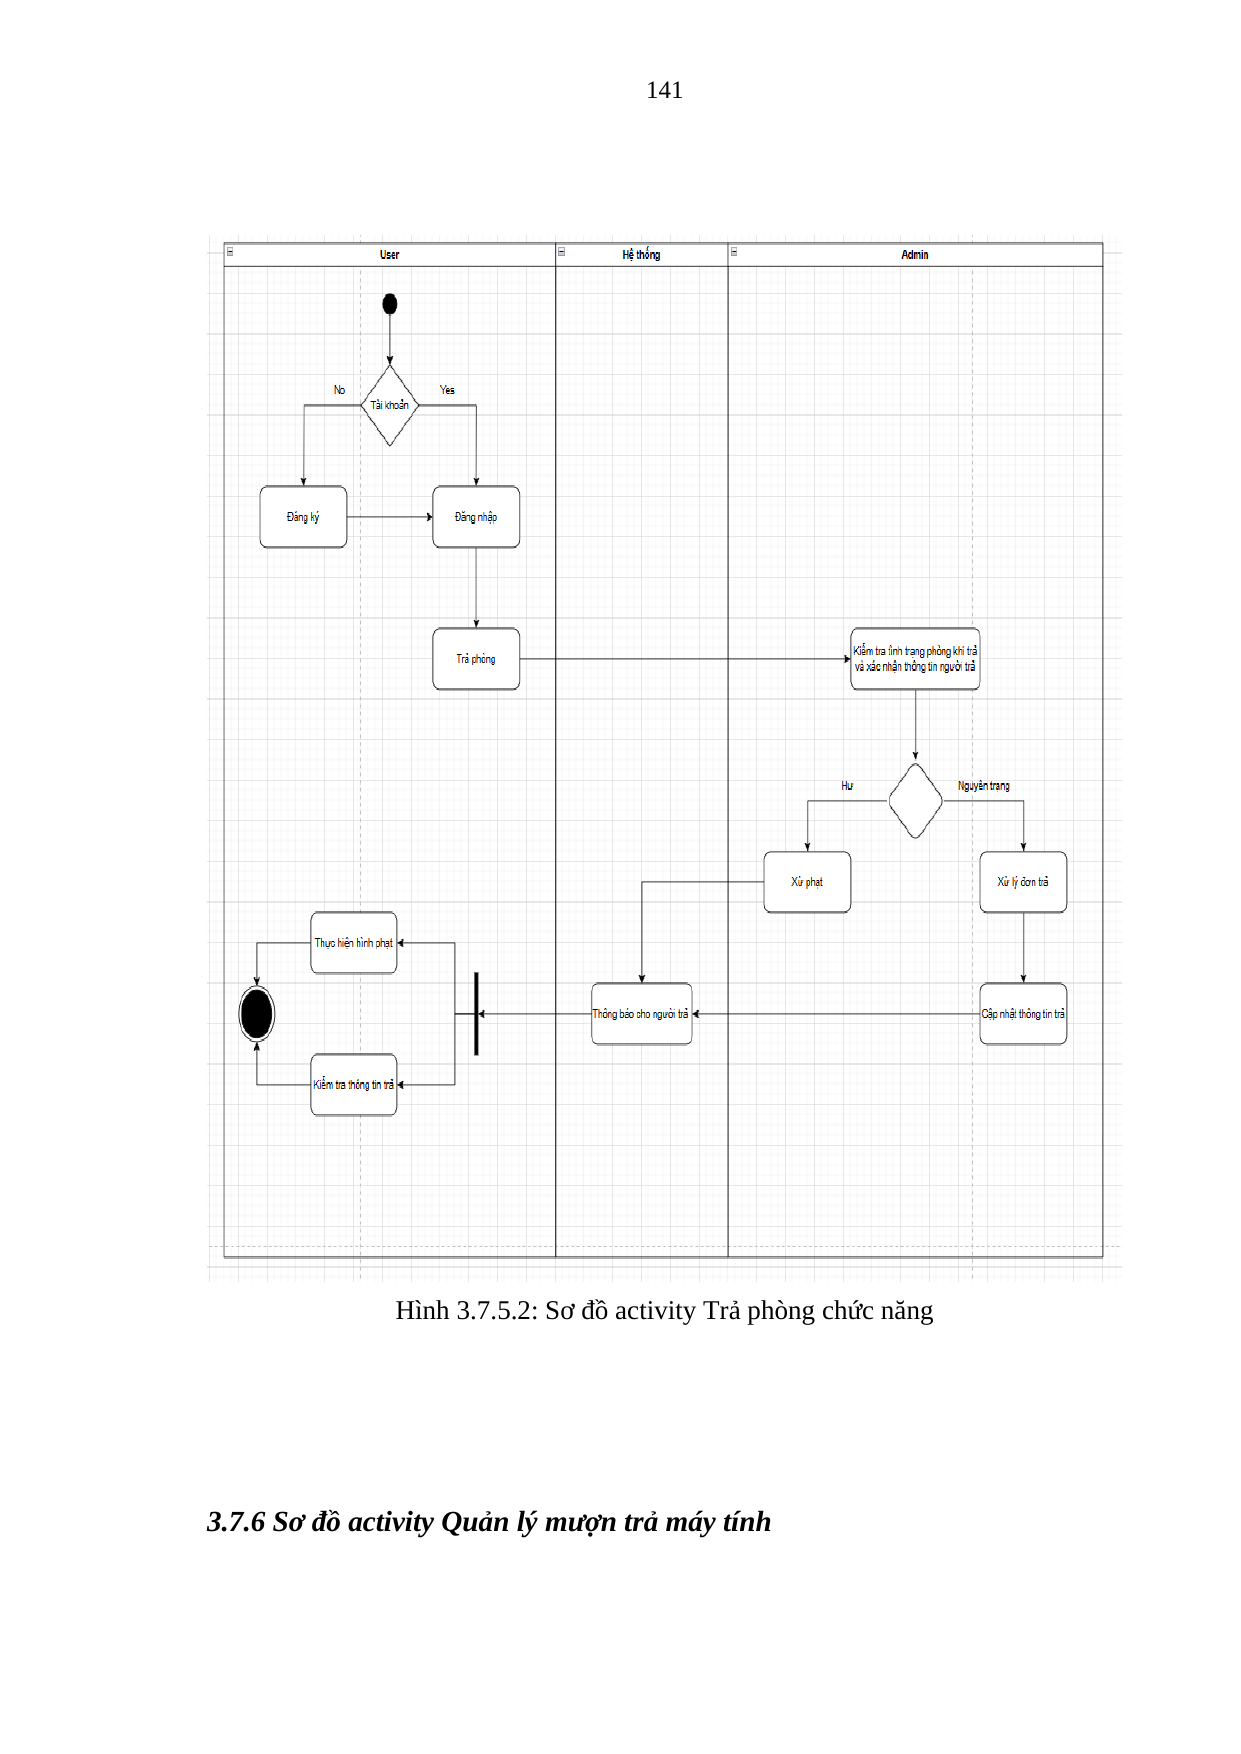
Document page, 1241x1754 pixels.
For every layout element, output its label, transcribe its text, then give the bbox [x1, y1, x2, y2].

text Hình 3.7.5.2: Sơ đồ activity Trả phòng chức năng [207, 1294, 1122, 1325]
text 3.7.6 Sơ đồ activity Quản lý mượn trả máy tính [207, 1504, 1122, 1538]
picture [206, 235, 1123, 1282]
